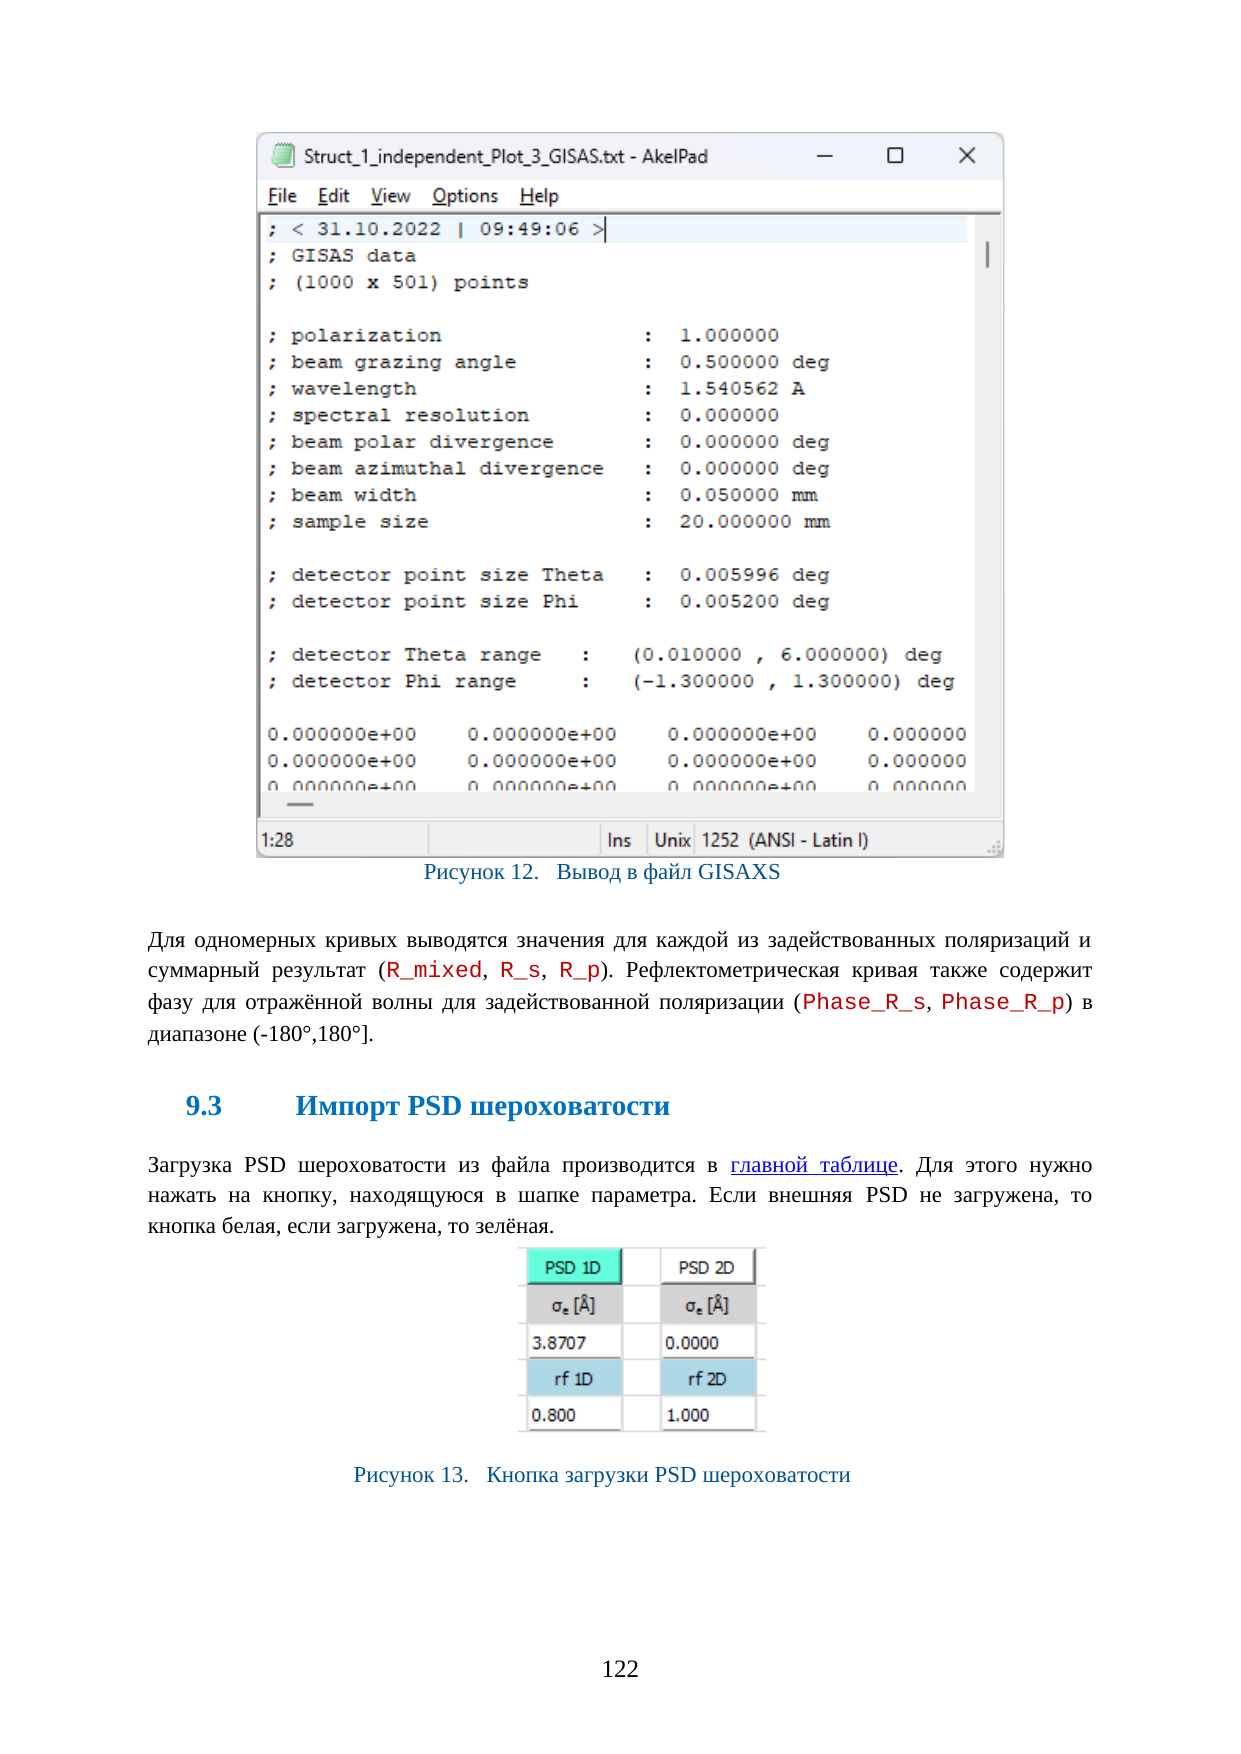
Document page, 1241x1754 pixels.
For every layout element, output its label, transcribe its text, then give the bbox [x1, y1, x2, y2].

picture [256, 132, 1005, 858]
subtitle Импорт PSD шероховатости [155, 1088, 1093, 1121]
picture [517, 1238, 767, 1442]
list Кнопка загрузки PSD шероховатости [178, 1279, 1093, 1487]
text Для одномерных кривых выводятся значения для каждой из задействованных поляризаций и суммарный результат (R_mixed, R_s, R_p). Рефлектометрическая кривая также содержит фазу для отражённой волны для задействованной поляризации (Phase_R_s, Phase_R_p) в диапазоне (-180°,180°]. [148, 926, 1093, 1046]
text Загрузка PSD шероховатости из файла производится в главной таблице. Для этого нужно нажать на кнопку, находящуюся в шапке параметра. Если внешняя PSD не загружена, то кнопка белая, если загружена, то зелёная. [148, 1151, 1093, 1238]
